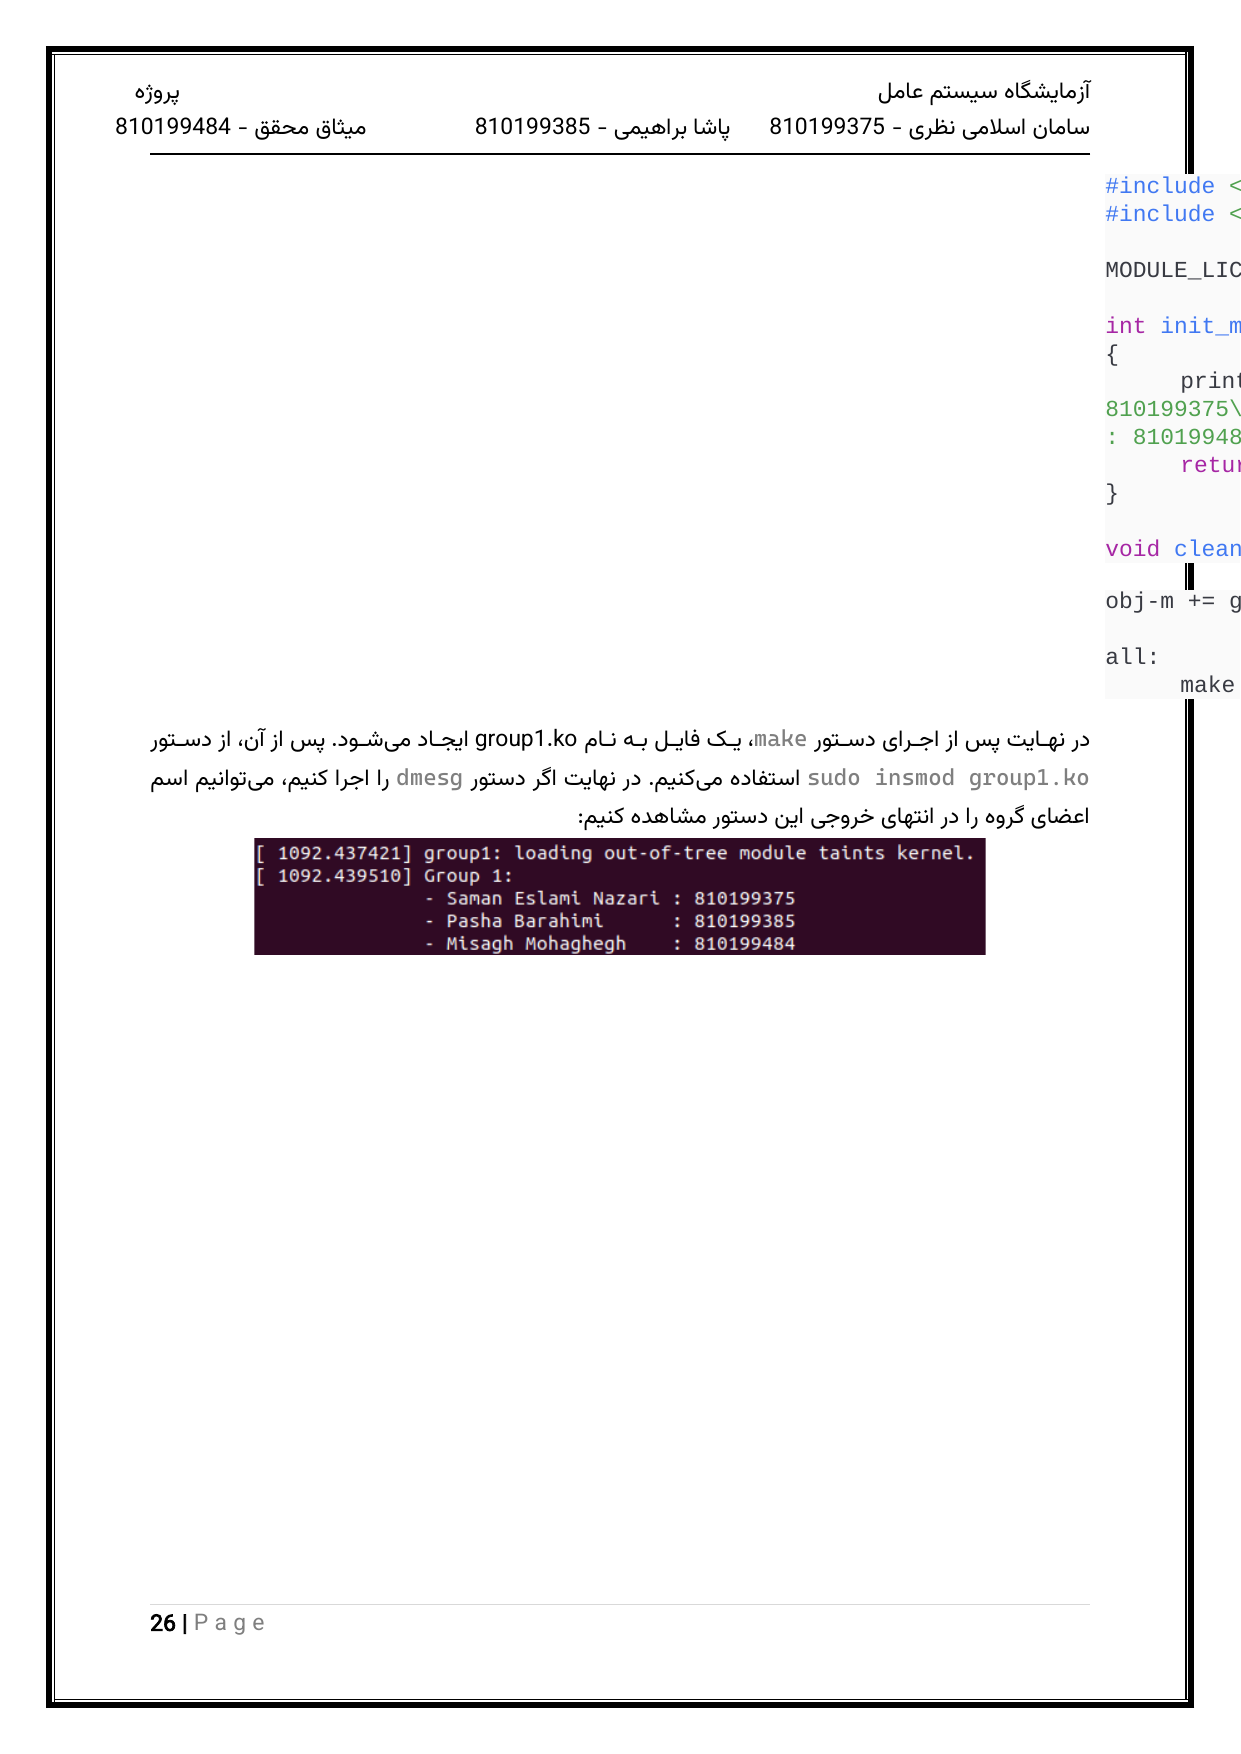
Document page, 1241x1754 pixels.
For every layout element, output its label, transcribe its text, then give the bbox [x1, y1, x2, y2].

picture [254, 838, 986, 955]
text در نهایت پس از اجرای دستور make، یک فایل به نام group1.ko ایجاد می‌شود. پس از آن، از دستور sudo insmod group1.ko استفاده می‌کنیم. در نهایت اگر دستور dmesg را اجرا کنیم، می‌توانیم اسم اعضای گروه را در انتهای خروجی این دستور مشاهده کنیم: [150, 723, 1090, 836]
